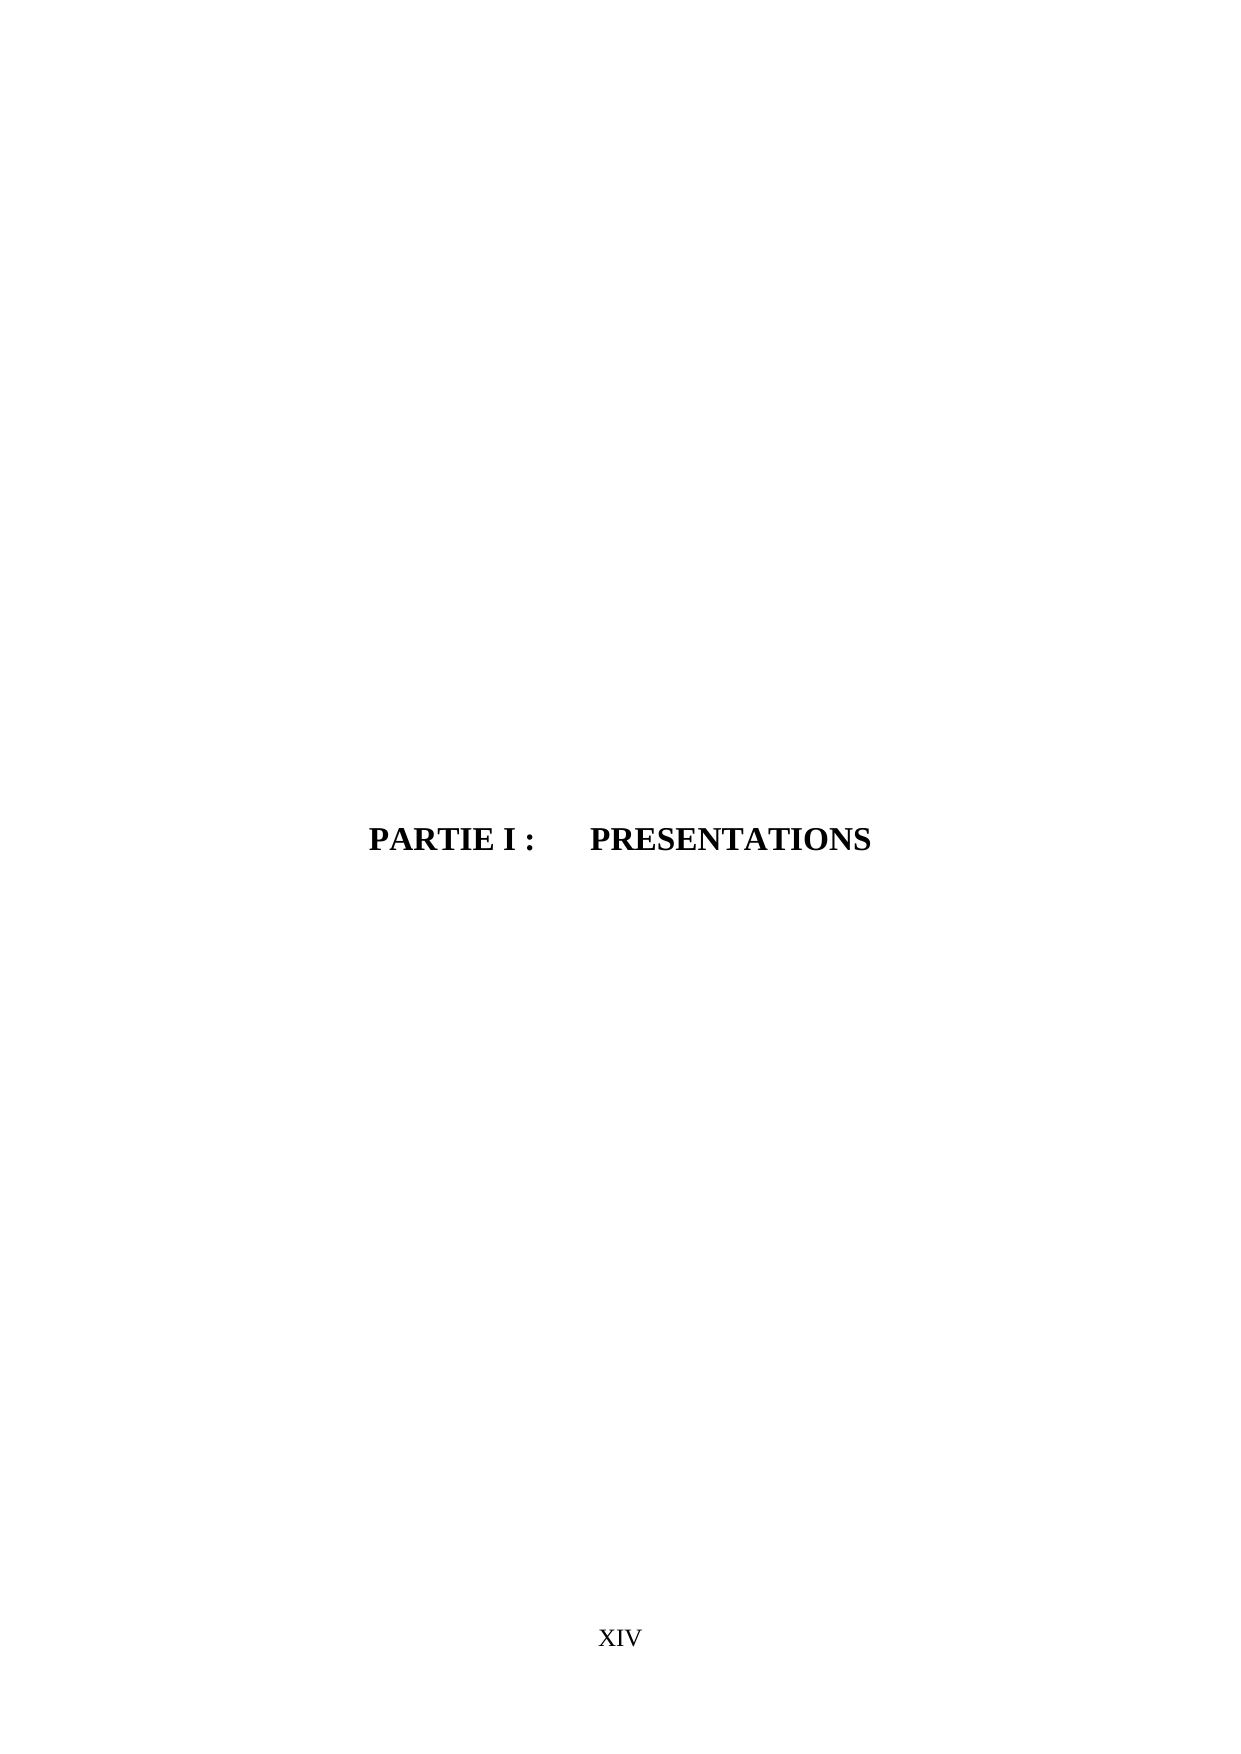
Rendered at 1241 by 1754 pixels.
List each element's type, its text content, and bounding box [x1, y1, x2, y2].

subtitle PRESENTATIONS [148, 819, 1092, 858]
